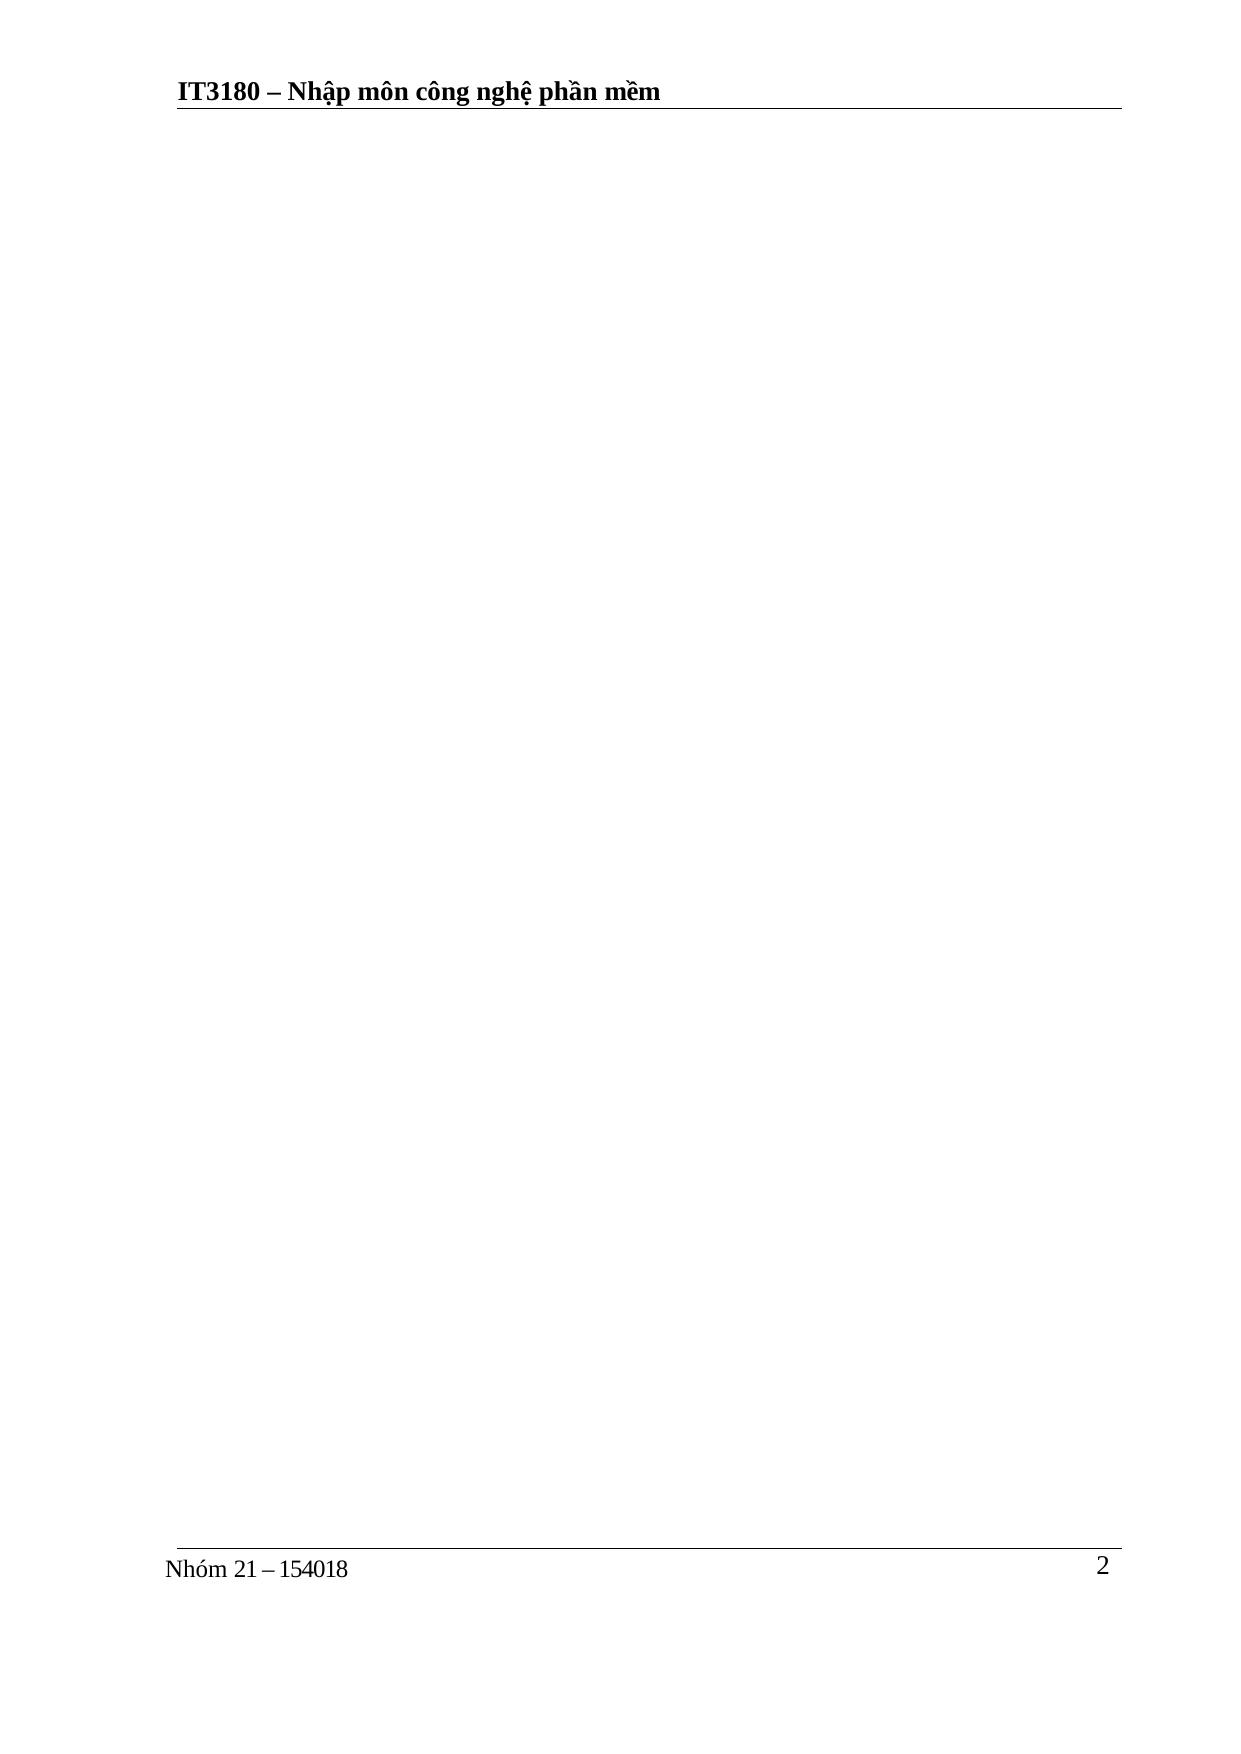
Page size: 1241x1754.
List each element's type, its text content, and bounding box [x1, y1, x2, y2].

text Nhóm 21 – 154018 2 [123, 1546, 1152, 1584]
